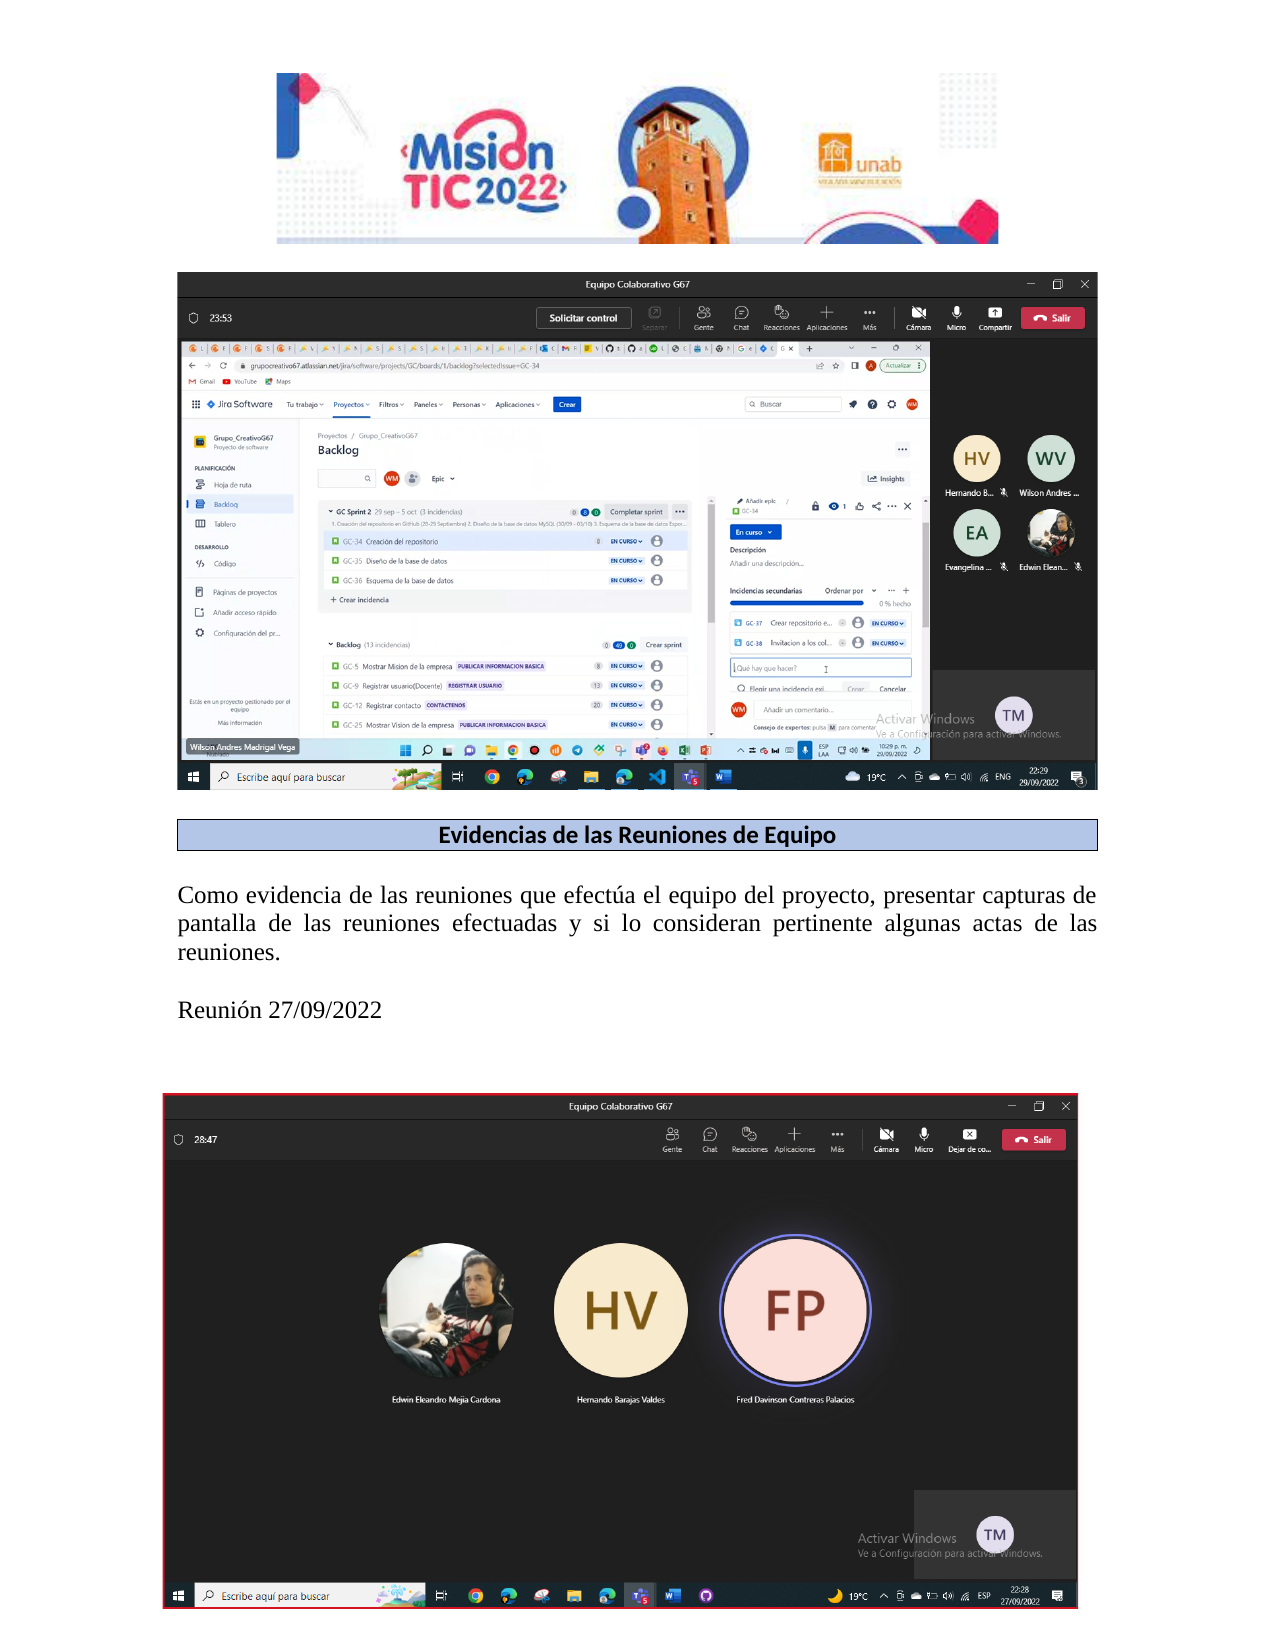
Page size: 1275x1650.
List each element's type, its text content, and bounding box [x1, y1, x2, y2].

picture [276, 73, 999, 244]
picture [162, 1093, 1079, 1609]
picture [177, 272, 1098, 790]
text Reunión 27/09/2022 [177, 995, 1098, 1023]
table_header Evidencias de las Reuniones de Equipo [178, 820, 1097, 850]
text Como evidencia de las reuniones que efectúa el equipo del proyecto, presentar capturas de pantalla de las reuniones efectuadas y si lo consideran pertinente algunas actas de las reuniones. [177, 880, 1098, 966]
